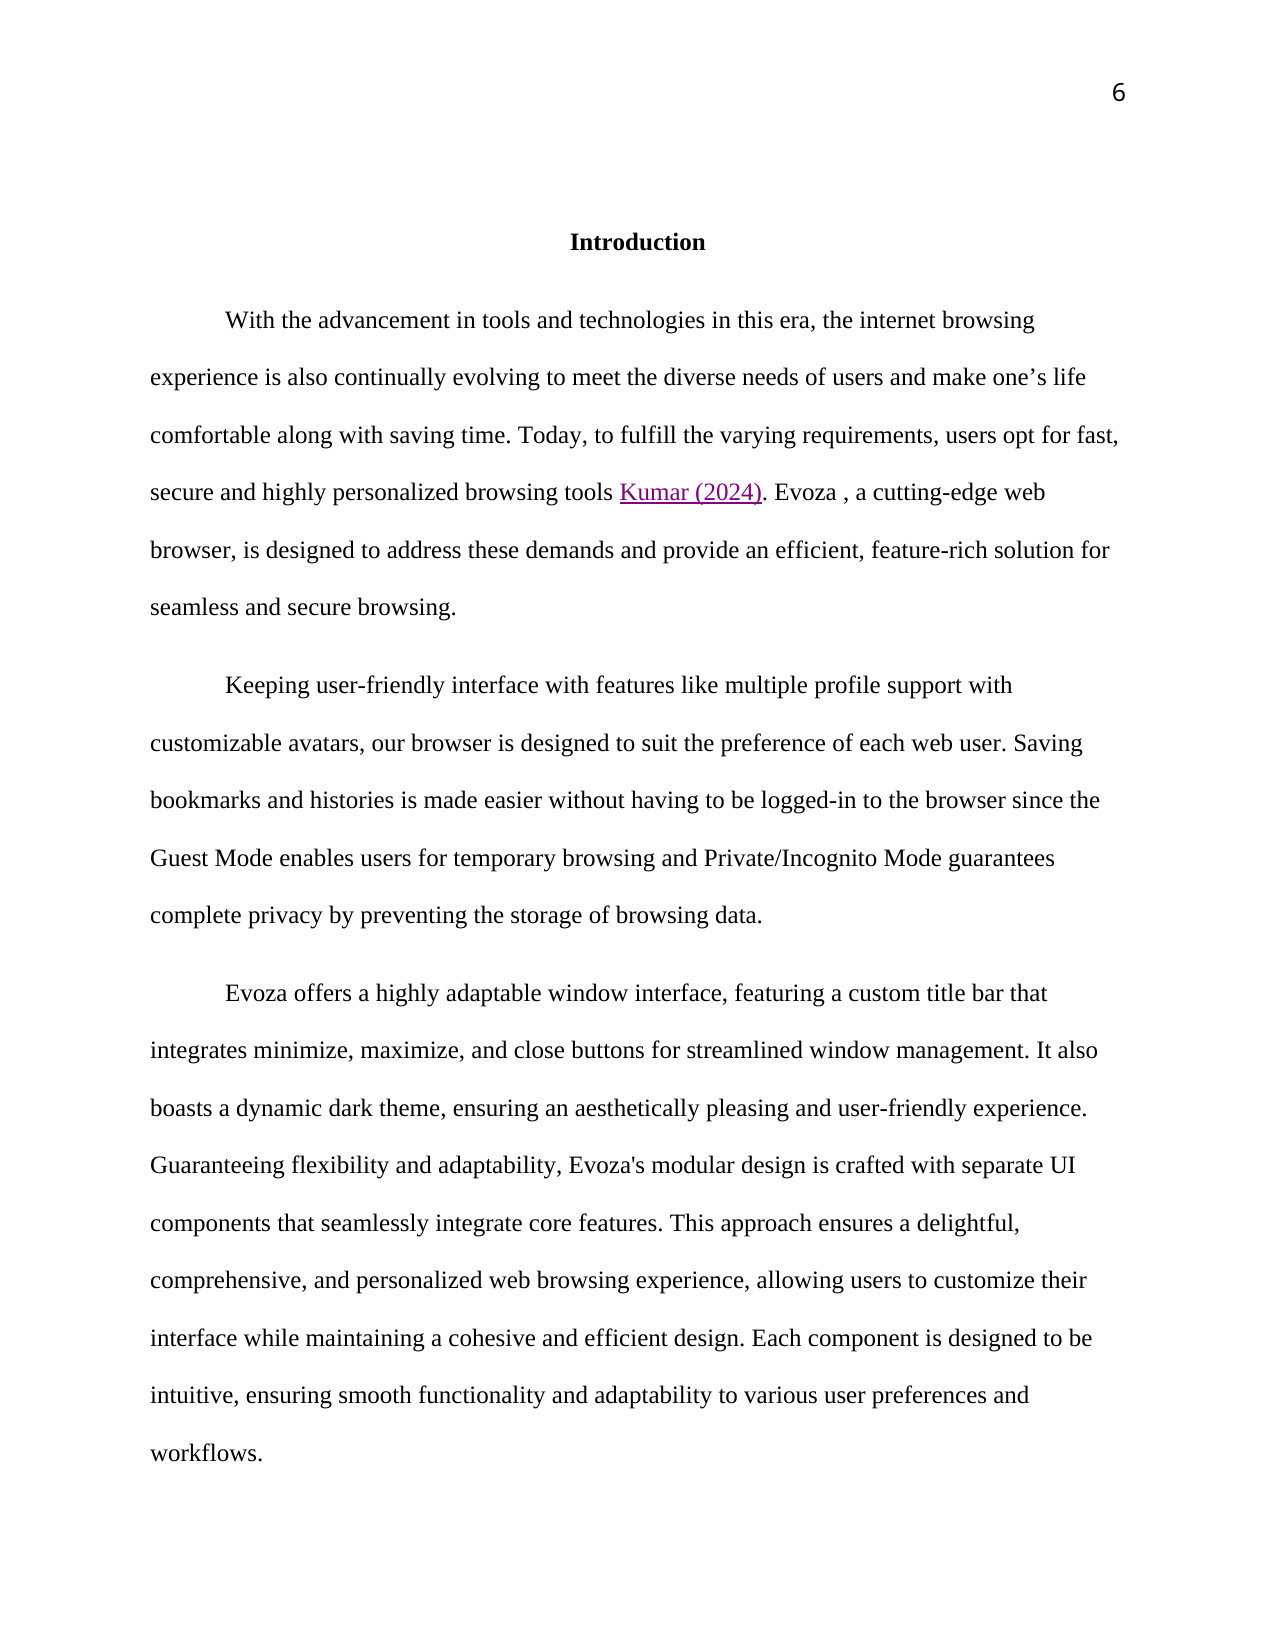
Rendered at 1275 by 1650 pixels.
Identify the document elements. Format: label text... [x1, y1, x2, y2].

text Keeping user-friendly interface with features like multiple profile support with customizable avatars, our browser is designed to suit the preference of each web user. Saving bookmarks and histories is made easier without having to be logged-in to the browser since the Guest Mode enables users for temporary browsing and Private/Incognito Mode guarantees complete privacy by preventing the storage of browsing data. [150, 670, 1125, 929]
text With the advancement in tools and technologies in this era, the internet browsing experience is also continually evolving to meet the diverse needs of users and make one’s life comfortable along with saving time. Today, to fulfill the varying requirements, users opt for fast, secure and highly personalized browsing tools Kumar (2024). Evoza , a cutting-edge web browser, is designed to address these demands and provide an efficient, feature-rich solution for seamless and secure browsing. [150, 305, 1125, 621]
text Evoza offers a highly adaptable window interface, featuring a custom title bar that integrates minimize, maximize, and close buttons for streamlined window management. It also boasts a dynamic dark theme, ensuring an aesthetically pleasing and user-friendly experience. Guaranteeing flexibility and adaptability, Evoza's modular design is crafted with separate UI components that seamlessly integrate core features. This approach ensures a delightful, comprehensive, and personalized web browsing experience, allowing users to customize their interface while maintaining a cohesive and efficient design. Each component is designed to be intuitive, ensuring smooth functionality and adaptability to various user preferences and workflows. [150, 978, 1125, 1467]
subtitle Introduction [150, 227, 1125, 256]
